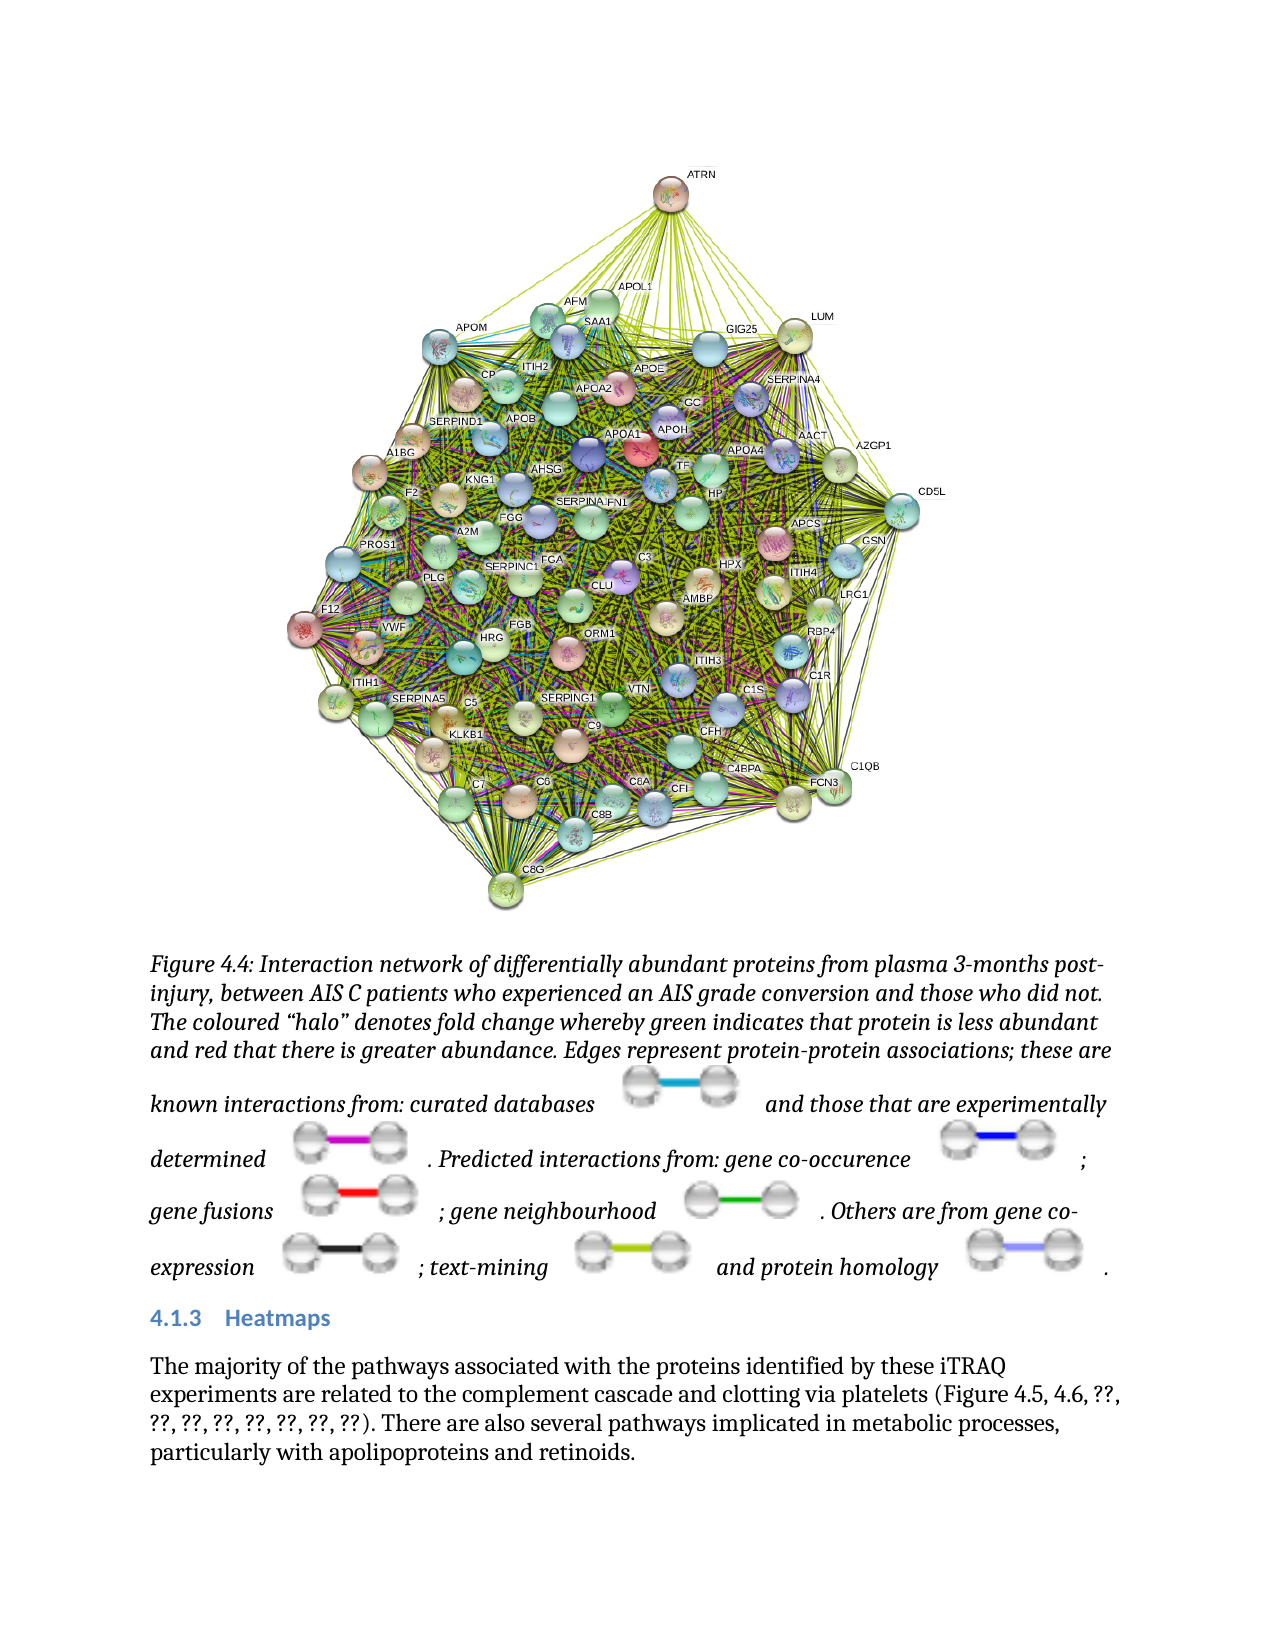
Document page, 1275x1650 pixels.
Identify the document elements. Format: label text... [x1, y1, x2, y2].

picture [279, 1229, 401, 1276]
subtitle 4.1.3 Heatmaps [150, 1302, 1125, 1333]
picture [619, 1065, 741, 1113]
picture [290, 1121, 410, 1167]
text The majority of the pathways associated with the proteins identified by these iTRAQ experiments are related to the complement cascade and clotting via platelets (Figure 4.5, 4.6, ??, ??, ??, ??, ??, ??, ??, ??). There are also several pathways implicated in metabolic processes, particularly with apolipoproteins and retinoids. [150, 1352, 1125, 1467]
picture [681, 1179, 802, 1219]
picture [573, 1227, 692, 1276]
text Figure 4.4: Interaction network of differentially abundant proteins from plasma 3-months post-injury, between AIS C patients who experienced an AIS grade conversion and those who did not. The coloured “halo” denotes fold change whereby green indicates that protein is less abundant and red that there is greater abundance. Edges represent protein-protein associations; these are known interactions from: curated databases and those that are experimentally determined . Predicted interactions from: gene co-occurence ; gene fusions ; gene neighbourhood . Others are from gene co-expression ; text-mining and protein homology . [150, 950, 1125, 1282]
picture [962, 1225, 1086, 1276]
picture [168, 150, 1044, 929]
picture [297, 1173, 421, 1219]
picture [935, 1119, 1063, 1167]
